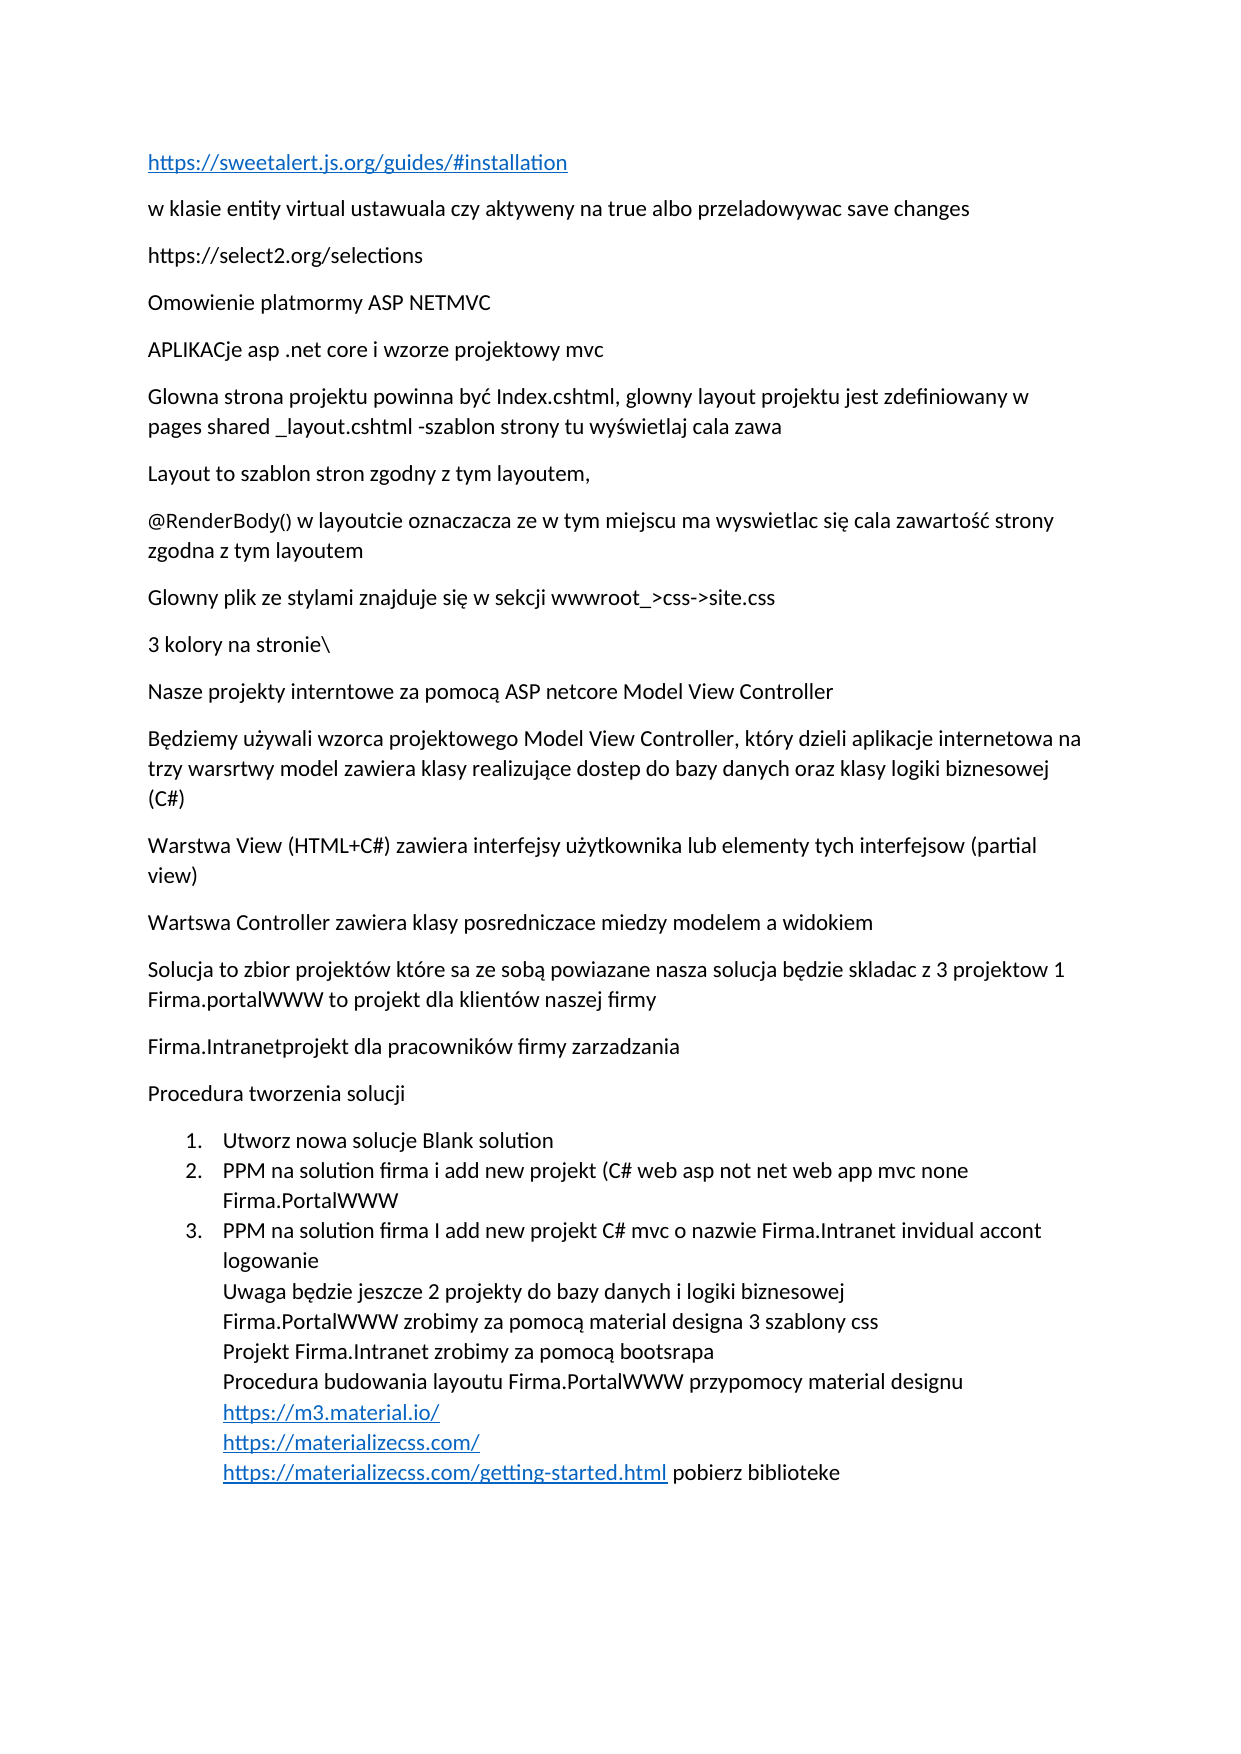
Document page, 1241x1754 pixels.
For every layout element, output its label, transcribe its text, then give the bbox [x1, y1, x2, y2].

text APLIKACje asp .net core i wzorze projektowy mvc [148, 335, 1093, 363]
text Będziemy używali wzorca projektowego Model View Controller, który dzieli aplikacje internetowa na trzy warsrtwy model zawiera klasy realizujące dostep do bazy danych oraz klasy logiki biznesowej (C#) [148, 724, 1093, 812]
text Warstwa View (HTML+C#) zawiera interfejsy użytkownika lub elementy tych interfejsow (partial view) [148, 831, 1093, 889]
text Glowny plik ze stylami znajduje się w sekcji wwwroot_>css->site.css [148, 583, 1093, 611]
text Solucja to zbior projektów które sa ze sobą powiazane nasza solucja będzie skladac z 3 projektow 1 Firma.portalWWW to projekt dla klientów naszej firmy [148, 955, 1093, 1013]
text Procedura tworzenia solucji [148, 1079, 1093, 1107]
text Firma.Intranetprojekt dla pracowników firmy zarzadzania [148, 1032, 1093, 1060]
text Procedura budowania layoutu Firma.PortalWWW przypomocy material designu https://m3.material.io/ [223, 1367, 1093, 1426]
text Uwaga będzie jeszcze 2 projekty do bazy danych i logiki biznesowej [223, 1277, 1093, 1305]
text Omowienie platmormy ASP NETMVC [148, 288, 1093, 316]
text Projekt Firma.Intranet zrobimy za pomocą bootsrapa [223, 1337, 1093, 1365]
text https://materializecss.com/getting-started.html pobierz biblioteke [223, 1458, 1093, 1486]
text Wartswa Controller zawiera klasy posredniczace miedzy modelem a widokiem [148, 908, 1093, 936]
list Utworz nowa solucje Blank solution [185, 1126, 1093, 1154]
text Glowna strona projektu powinna być Index.cshtml, glowny layout projektu jest zdefiniowany w pages shared _layout.cshtml -szablon strony tu wyświetlaj cala zawa [148, 382, 1093, 440]
text 3 kolory na stronie\ [148, 630, 1093, 658]
text Nasze projekty interntowe za pomocą ASP netcore Model View Controller [148, 677, 1093, 705]
list PPM na solution firma I add new projekt C# mvc o nazwie Firma.Intranet invidual accont logowanie [185, 1216, 1093, 1275]
list PPM na solution firma i add new projekt (C# web asp not net web app mvc none Firma.PortalWWW [185, 1156, 1093, 1214]
text https://select2.org/selections [148, 241, 1093, 269]
text w klasie entity virtual ustawuala czy aktyweny na true albo przeladowywac save changes [148, 194, 1093, 222]
text Firma.PortalWWW zrobimy za pomocą material designa 3 szablony css [223, 1307, 1093, 1335]
text Layout to szablon stron zgodny z tym layoutem, [148, 459, 1093, 487]
text https://sweetalert.js.org/guides/#installation [148, 148, 1093, 176]
text https://materializecss.com/ [223, 1428, 1093, 1456]
text @RenderBody() w layoutcie oznaczacza ze w tym miejscu ma wyswietlac się cala zawartość strony zgodna z tym layoutem [148, 506, 1093, 564]
